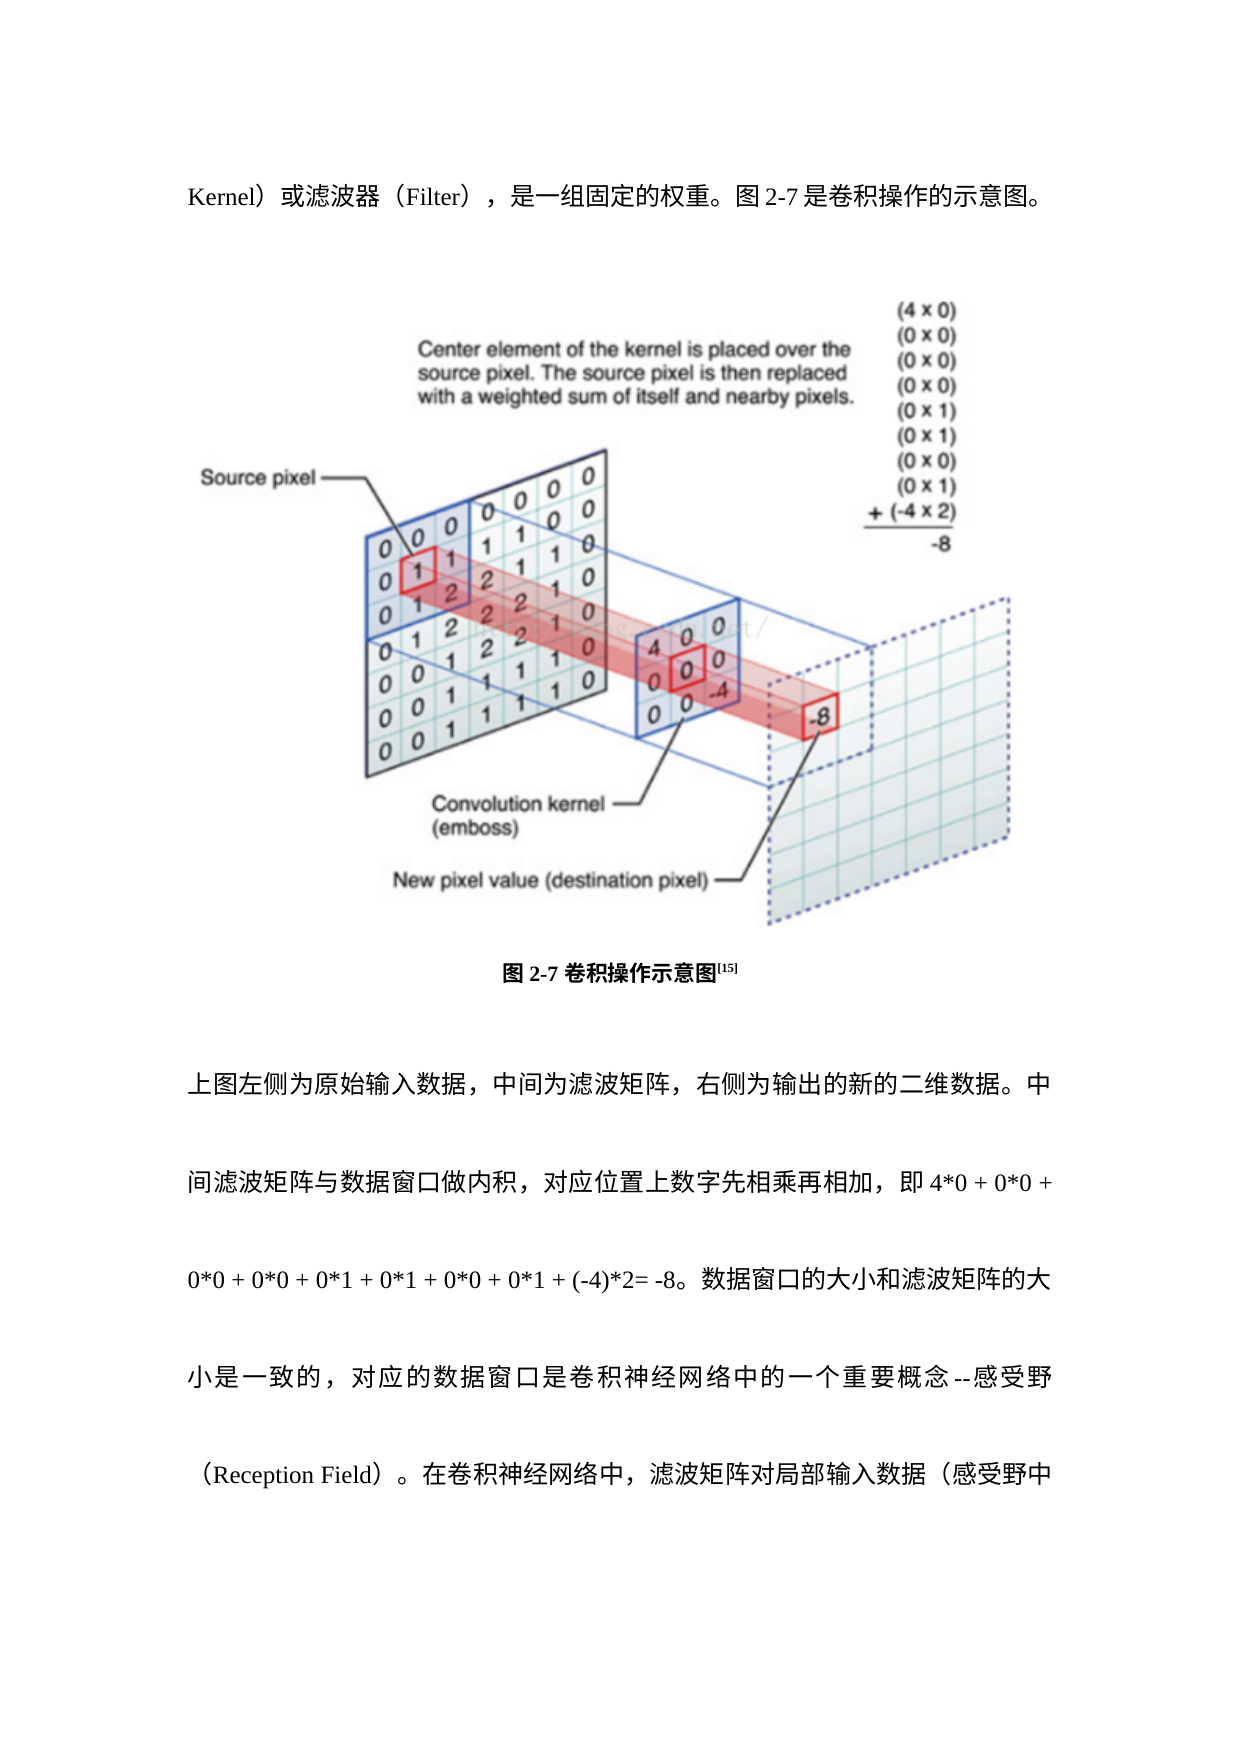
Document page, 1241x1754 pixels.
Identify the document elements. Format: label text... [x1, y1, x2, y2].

text 图 2-7 卷积操作示意图[15] [187, 955, 1053, 988]
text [187, 162, 1053, 227]
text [187, 1051, 1053, 1506]
picture [192, 292, 1048, 934]
